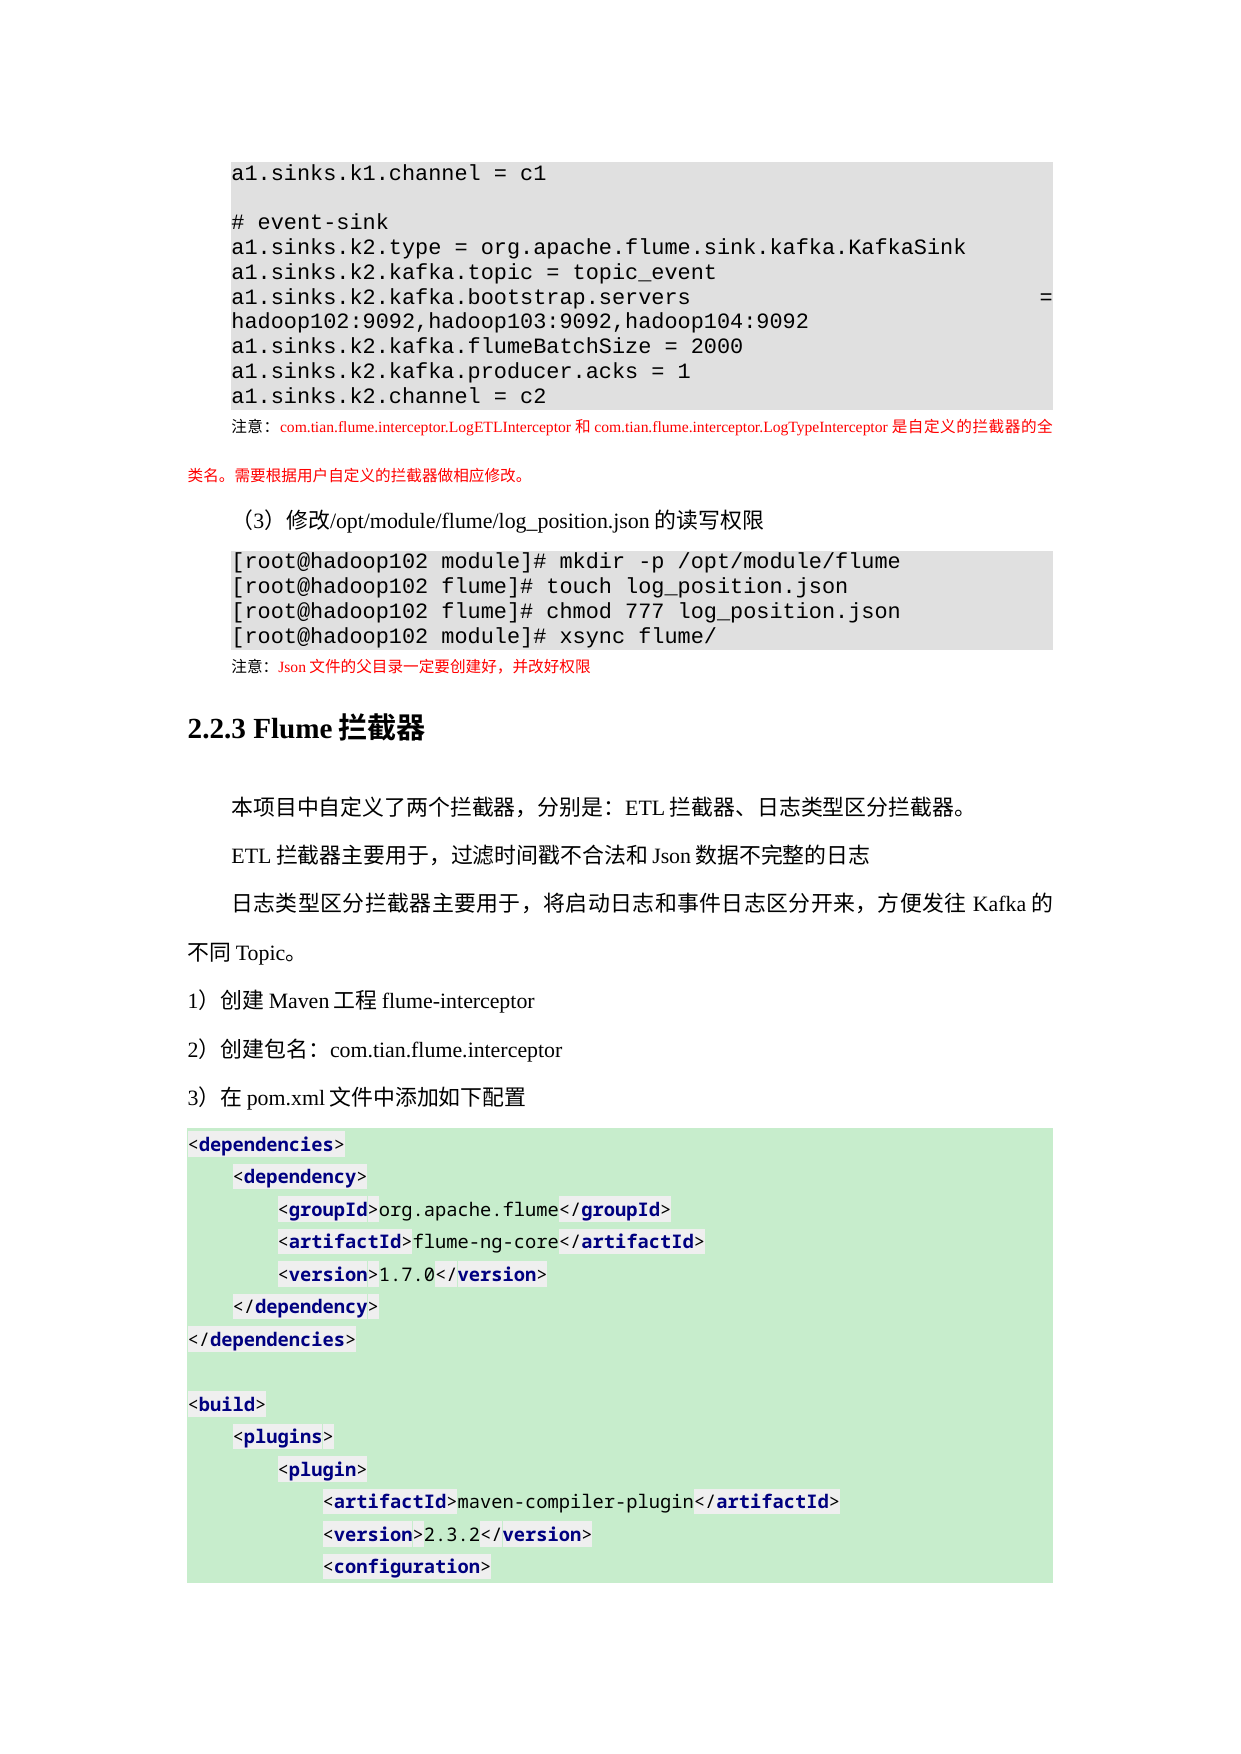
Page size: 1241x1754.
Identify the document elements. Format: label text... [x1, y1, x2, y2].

text [root@hadoop102 module]# mkdir -p /opt/module/flume [231, 551, 1053, 576]
text 1）创建Maven工程flume-interceptor [187, 983, 1053, 1015]
text 本项目中自定义了两个拦截器，分别是：ETL拦截器、日志类型区分拦截器。 [187, 789, 1053, 822]
text # event-sink [231, 212, 1053, 236]
text [root@hadoop102 flume]# chmod 777 log_position.json [231, 600, 1053, 625]
text 2）创建包名：com.tian.flume.interceptor [187, 1031, 1053, 1064]
text a1.sinks.k2.kafka.bootstrap.servers = hadoop102:9092,hadoop103:9092,hadoop104:9092 [231, 286, 1053, 336]
text 注意：com.tian.flume.interceptor.LogETLInterceptor和com.tian.flume.interceptor.LogTypeInterceptor是自定义的拦截器的全类名。需要根据用户自定义的拦截器做相应修改。 [187, 410, 1053, 491]
text 注意：Json文件的父目录一定要创建好，并改好权限 [187, 650, 1053, 682]
text [root@hadoop102 flume]# touch log_position.json [231, 576, 1053, 600]
text a1.sinks.k2.kafka.topic = topic_event [231, 261, 1053, 286]
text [187, 1128, 1053, 1583]
text a1.sinks.k2.channel = c2 [231, 385, 1053, 410]
text （3）修改/opt/module/flume/log_position.json的读写权限 [187, 502, 1053, 535]
text ETL拦截器主要用于，过滤时间戳不合法和Json数据不完整的日志 [187, 837, 1053, 870]
text 3）在pom.xml文件中添加如下配置 [187, 1079, 1053, 1112]
text a1.sinks.k1.channel = c1 [231, 162, 1053, 187]
text a1.sinks.k2.kafka.producer.acks = 1 [231, 360, 1053, 385]
text 日志类型区分拦截器主要用于，将启动日志和事件日志区分开来，方便发往Kafka的不同Topic。 [187, 886, 1053, 967]
text a1.sinks.k2.kafka.flumeBatchSize = 2000 [231, 336, 1053, 360]
text [root@hadoop102 module]# xsync flume/ [231, 625, 1053, 650]
text a1.sinks.k2.type = org.apache.flume.sink.kafka.KafkaSink [231, 236, 1053, 261]
subtitle 2.2.3 Flume拦截器 [187, 694, 1053, 759]
